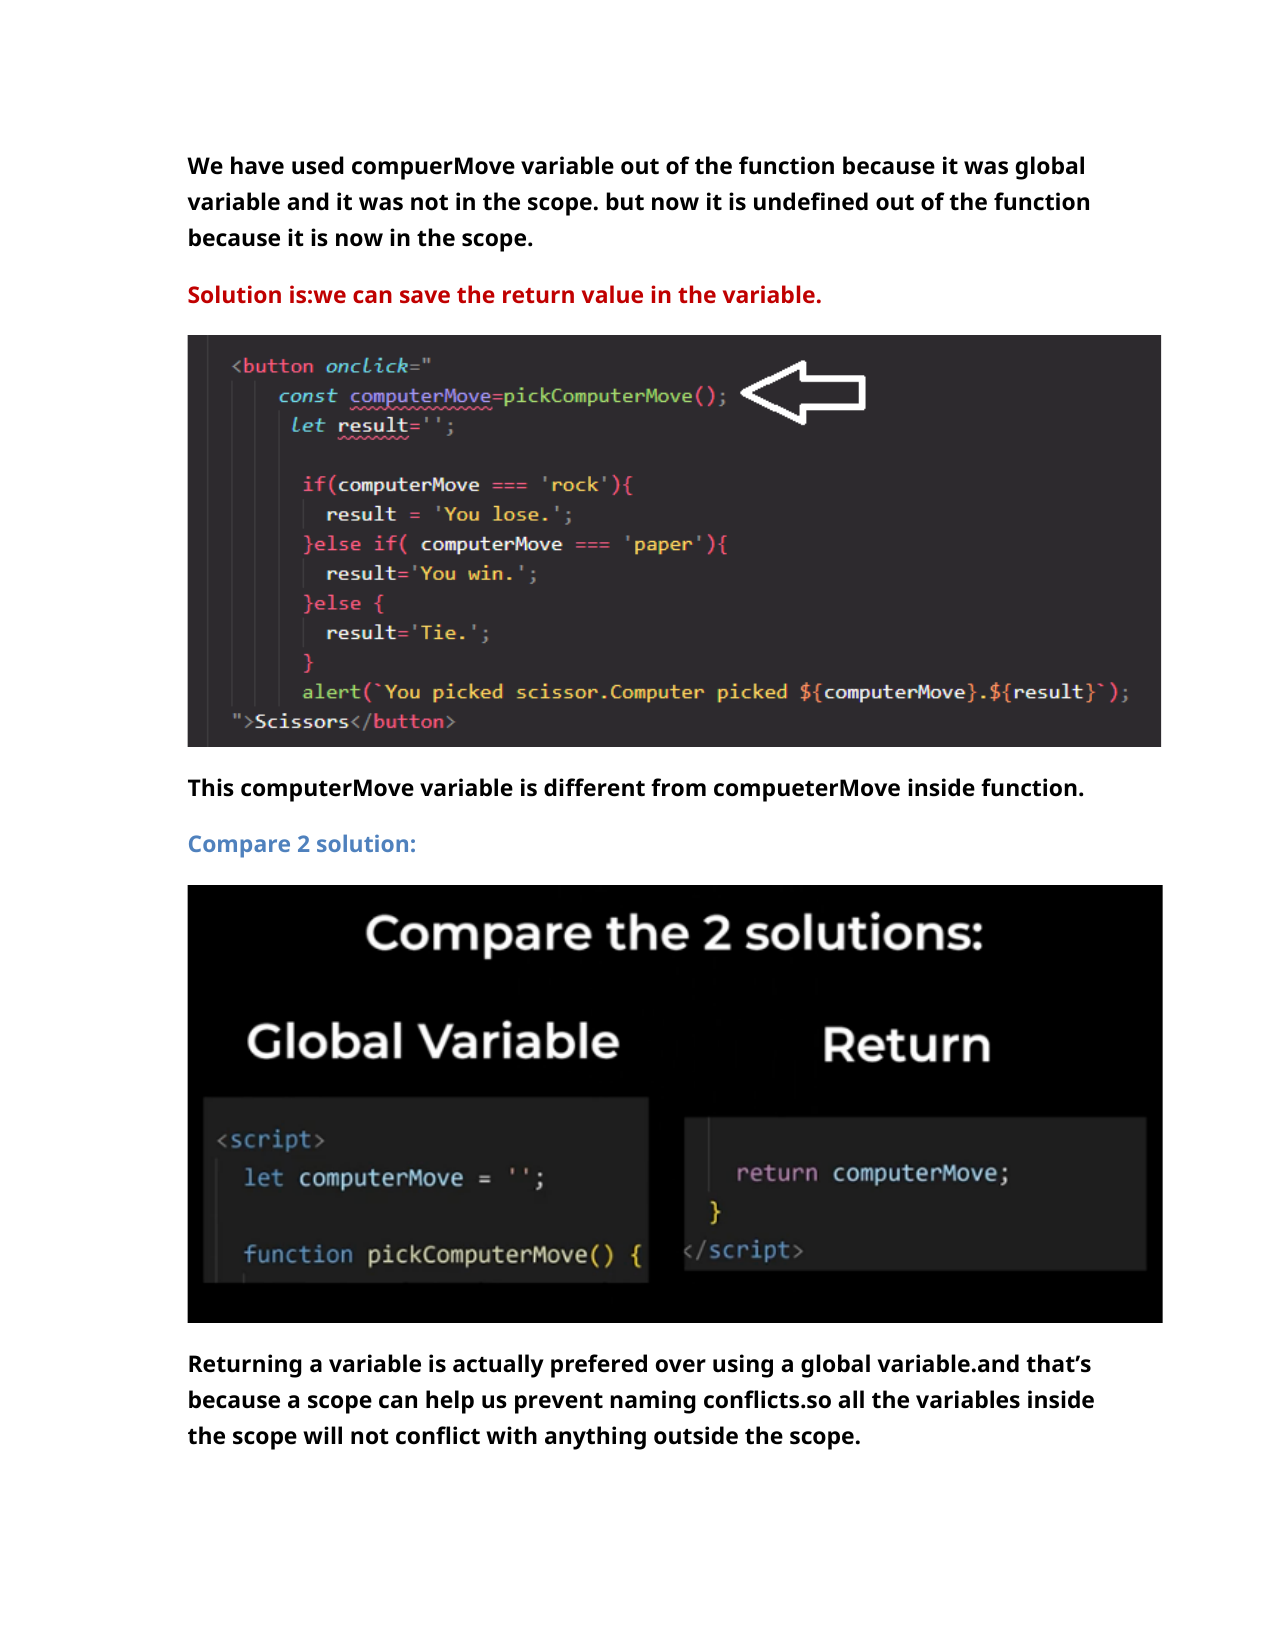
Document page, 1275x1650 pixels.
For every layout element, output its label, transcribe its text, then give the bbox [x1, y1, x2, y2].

text Solution is:we can save the return value in the variable. [187, 279, 1125, 310]
text Returning a variable is actually prefered over using a global variable.and that’s because a scope can help us prevent naming conflicts.so all the variables inside the scope will not conflict with anything outside the scope. [187, 1348, 1125, 1451]
text We have used compuerMove variable out of the function because it was global variable and it was not in the scope. but now it is undefined out of the function because it is now in the scope. [187, 150, 1125, 253]
picture [187, 885, 1163, 1323]
picture [187, 335, 1162, 747]
text This computerMove variable is different from compueterMove inside function. [187, 771, 1125, 803]
text Compare 2 solution: [187, 828, 1125, 859]
